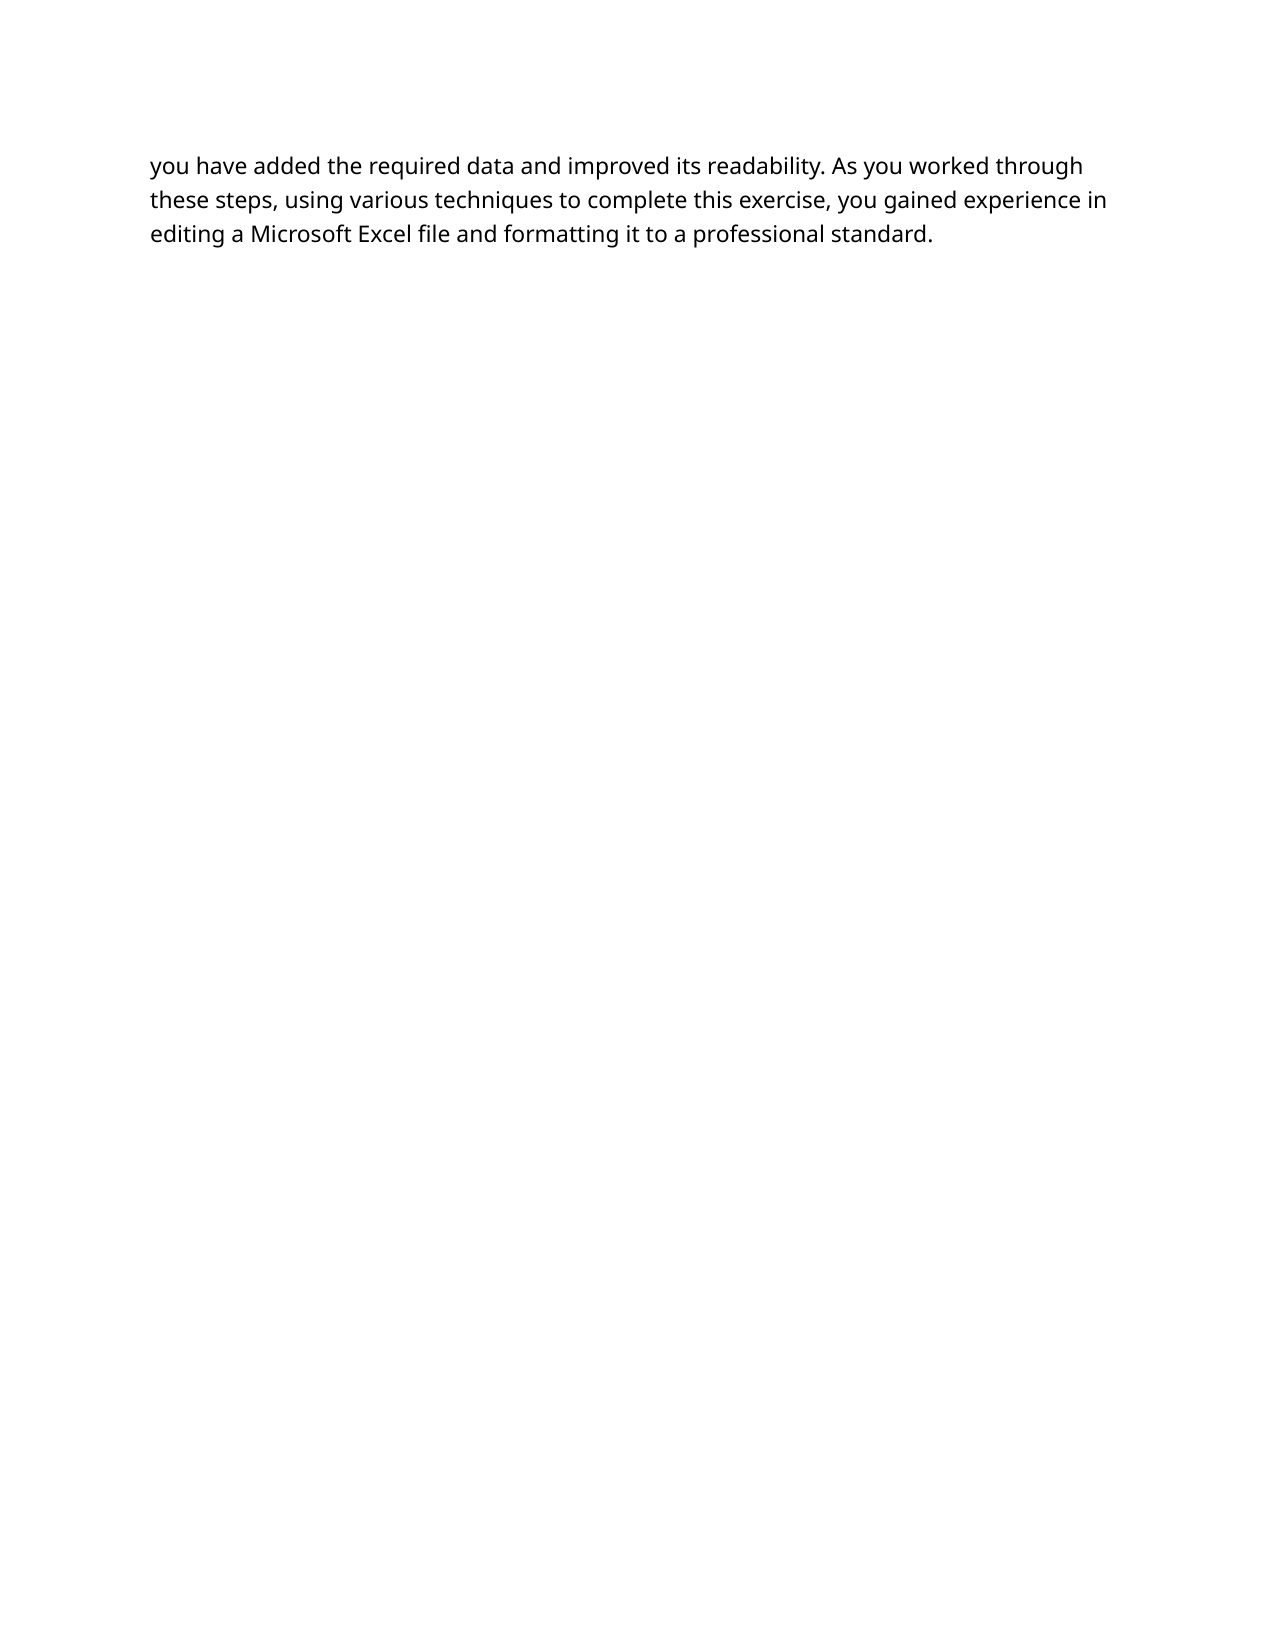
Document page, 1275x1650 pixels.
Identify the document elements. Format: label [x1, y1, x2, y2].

text [150, 150, 1125, 249]
